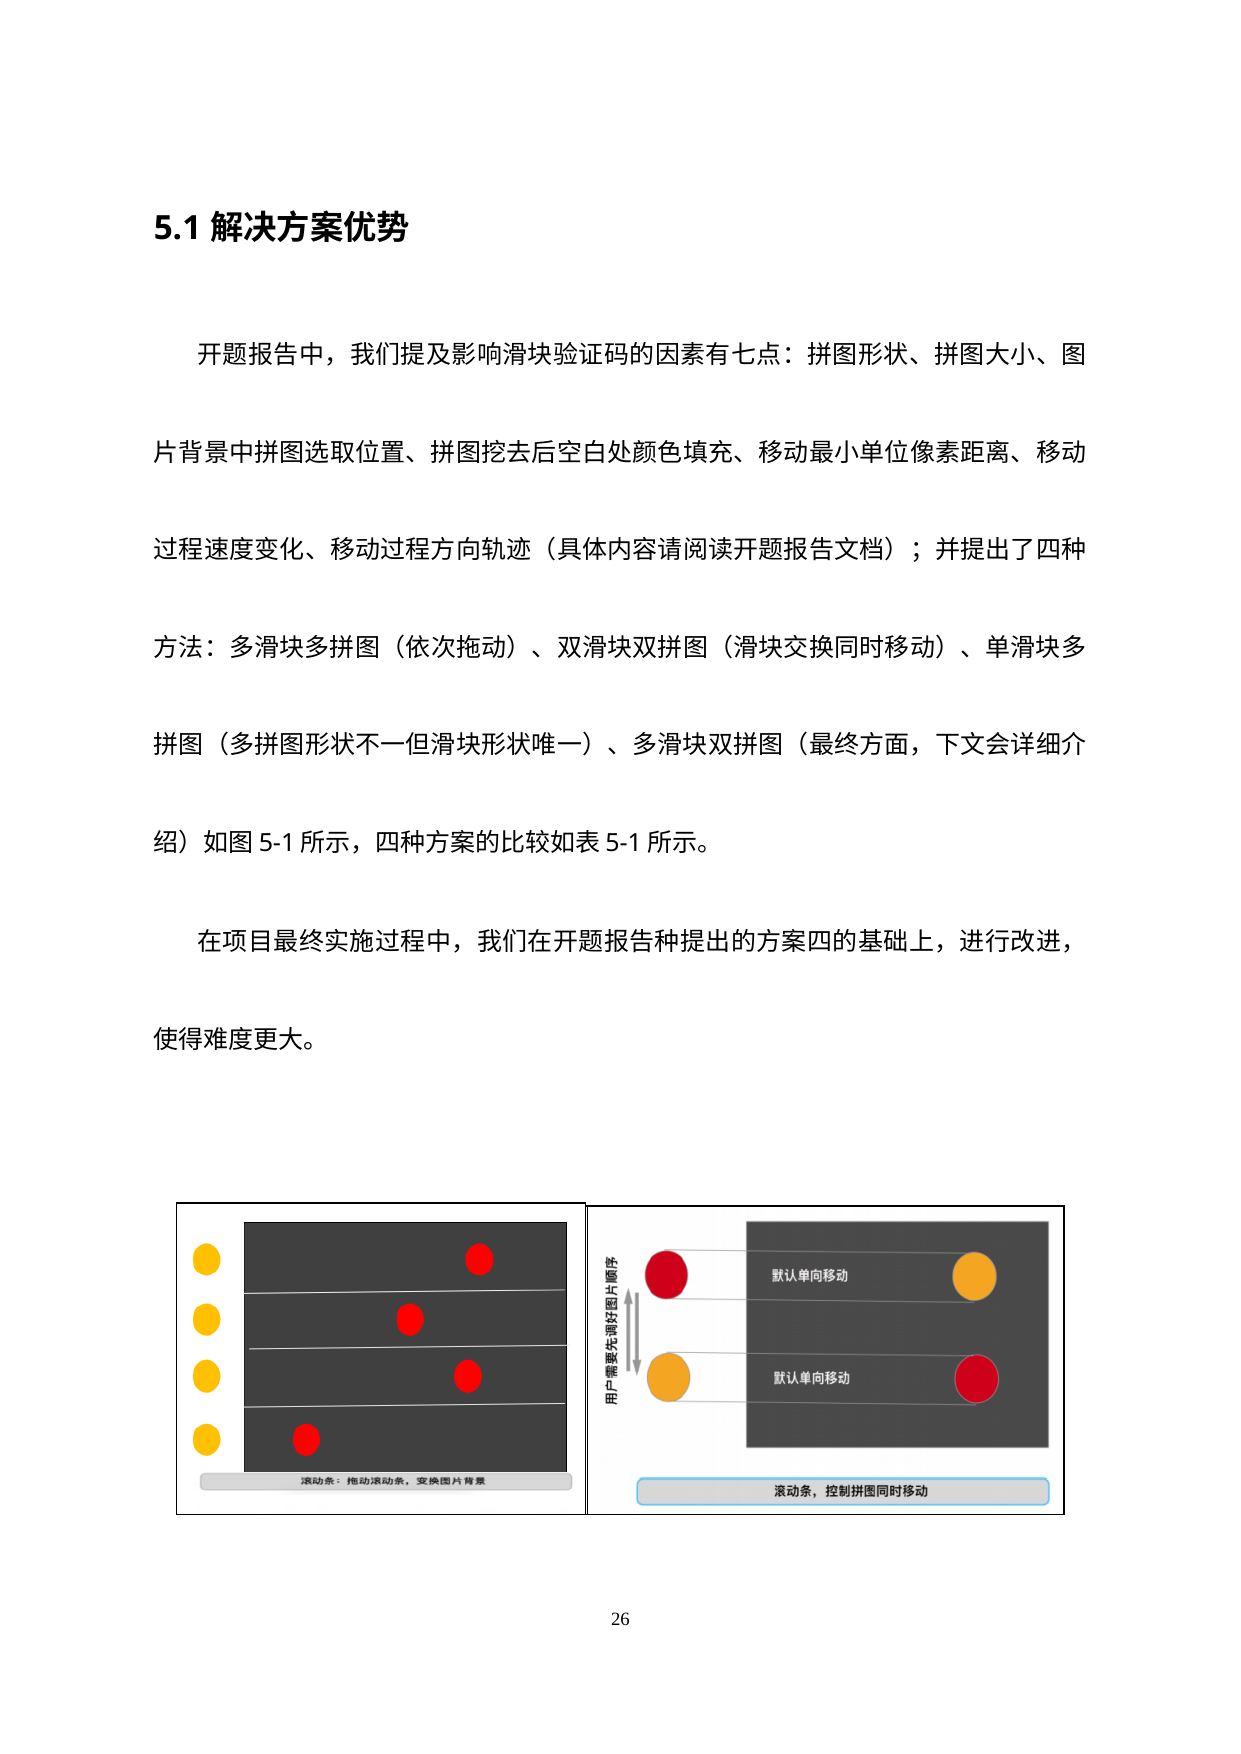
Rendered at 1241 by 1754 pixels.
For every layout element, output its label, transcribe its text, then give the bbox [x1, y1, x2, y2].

subtitle 5.1 解决方案优势 [153, 193, 1087, 258]
text 开题报告中，我们提及影响滑块验证码的因素有七点：拼图形状、拼图大小、图片背景中拼图选取位置、拼图挖去后空白处颜色填充、移动最小单位像素距离、移动过程速度变化、移动过程方向轨迹（具体内容请阅读开题报告文档）；并提出了四种方法：多滑块多拼图（依次拖动）、双滑块双拼图（滑块交换同时移动）、单滑块多拼图（多拼图形状不一但滑块形状唯一）、多滑块双拼图（最终方面，下文会详细介绍）如图5-1所示，四种方案的比较如表5-1所示。 [153, 320, 1087, 873]
text 在项目最终实施过程中，我们在开题报告种提出的方案四的基础上，进行改进，使得难度更大。 [153, 907, 1087, 1070]
picture [588, 1207, 1063, 1514]
picture [177, 1204, 585, 1514]
